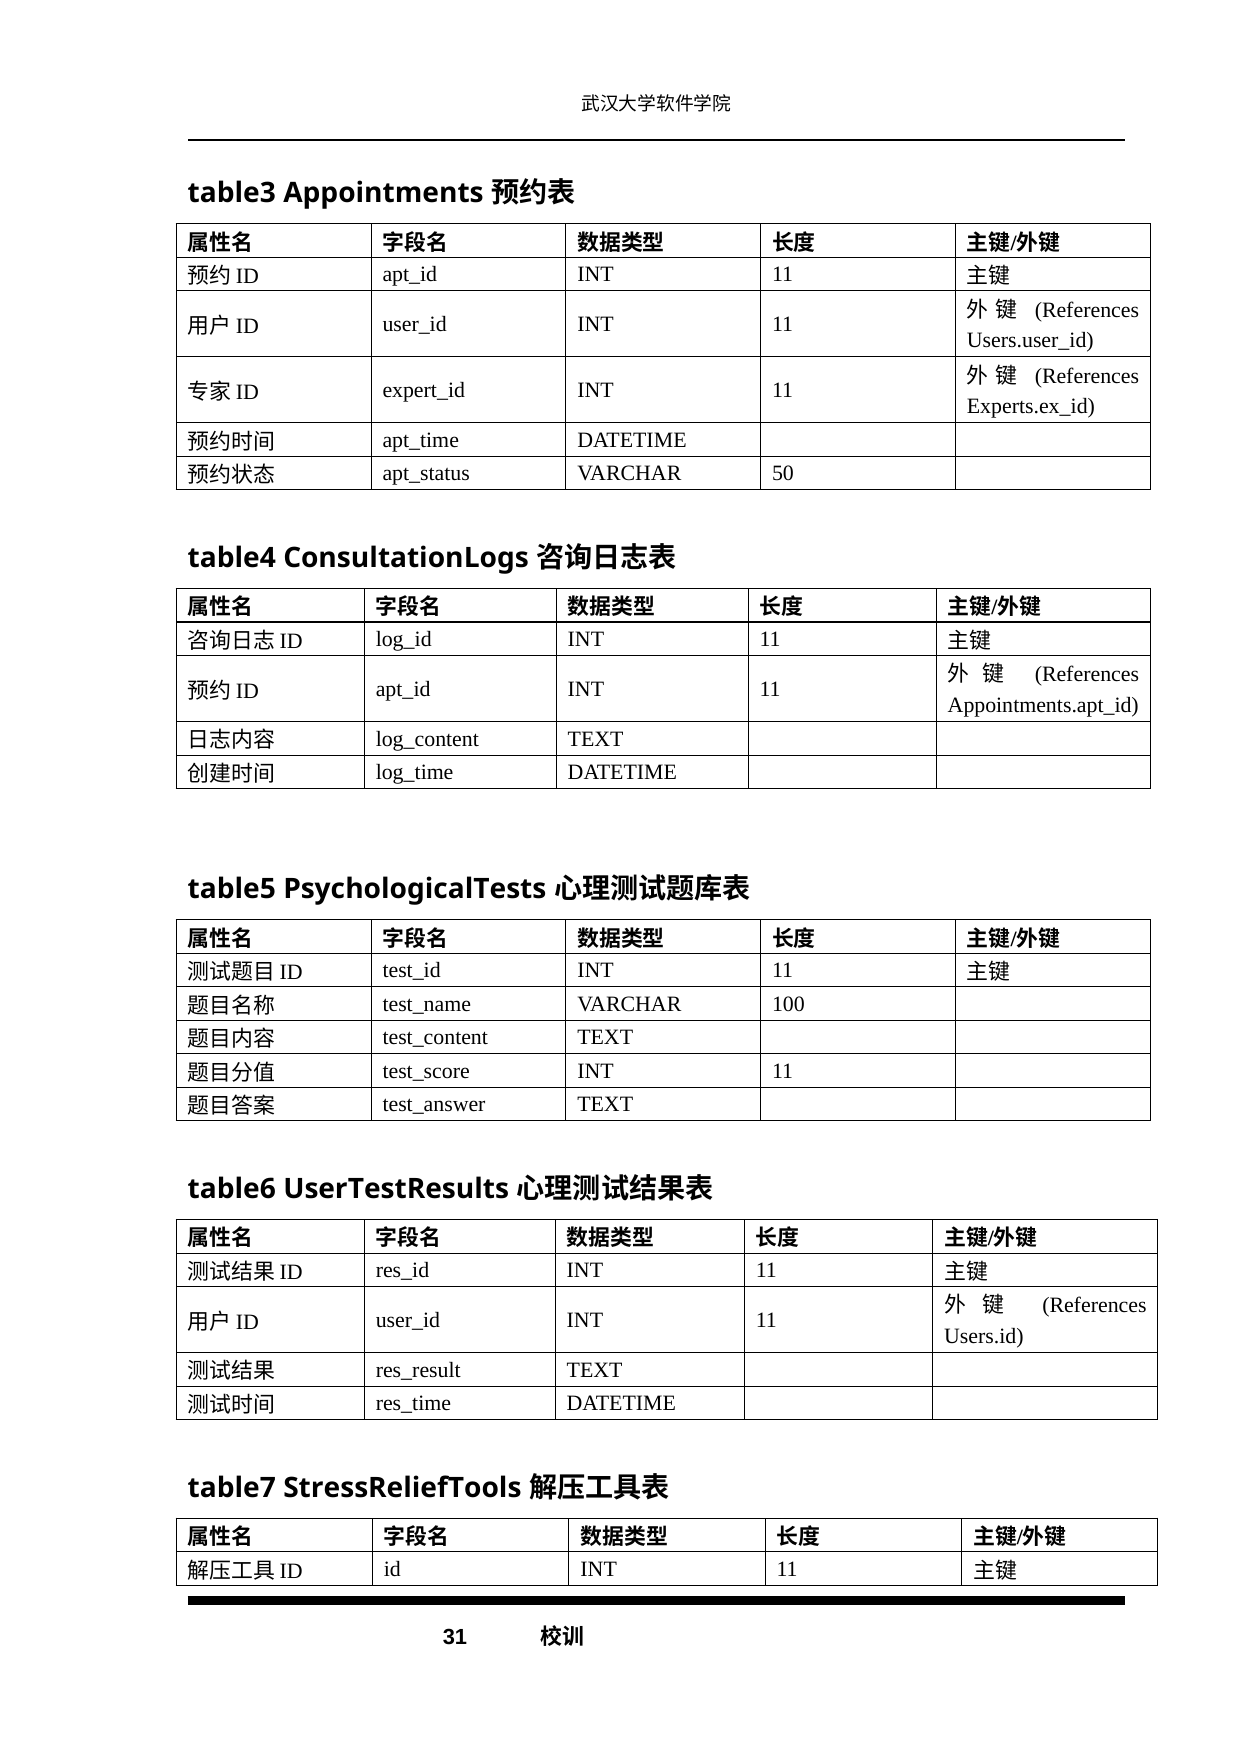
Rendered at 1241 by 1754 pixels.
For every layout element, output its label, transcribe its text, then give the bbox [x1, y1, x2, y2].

table_cell [956, 987, 1150, 1020]
text table4 ConsultationLogs 咨询日志表 [187, 523, 1125, 588]
table_cell 100 [761, 987, 955, 1020]
table_cell INT [557, 656, 748, 721]
table_cell [956, 1021, 1150, 1053]
table_cell 用户ID [177, 1287, 364, 1352]
table_cell test_score [372, 1054, 565, 1087]
table_cell 11 [761, 954, 955, 986]
table_cell [761, 423, 955, 456]
table_header 属性名 [177, 1220, 364, 1252]
table_cell [956, 1088, 1150, 1120]
table_header 主键/外键 [956, 224, 1150, 257]
table_cell 50 [761, 457, 955, 489]
table_header 长度 [745, 1220, 932, 1252]
table_cell user_id [365, 1287, 555, 1352]
table_header 长度 [761, 224, 955, 257]
table_cell test_name [372, 987, 565, 1020]
text table6 UserTestResults 心理测试结果表 [187, 1154, 1125, 1219]
table_header 属性名 [177, 920, 371, 953]
table_cell res_time [365, 1387, 555, 1419]
table_header 属性名 [177, 589, 364, 621]
table_cell log_time [365, 756, 556, 788]
table_cell 测试题目ID [177, 954, 371, 986]
table_cell res_result [365, 1353, 555, 1386]
table_cell 日志内容 [177, 722, 364, 754]
table_cell INT [557, 623, 748, 655]
table_cell 主键 [962, 1552, 1157, 1585]
table_cell 题目分值 [177, 1054, 371, 1087]
table_cell 预约ID [177, 656, 364, 721]
table_cell test_id [372, 954, 565, 986]
table_header 字段名 [365, 589, 556, 621]
table_cell 主键 [956, 954, 1150, 986]
text table3 Appointments 预约表 [187, 158, 1125, 223]
table_cell 专家ID [177, 357, 371, 422]
table_cell [956, 423, 1150, 456]
table_cell user_id [372, 291, 565, 356]
table_cell test_content [372, 1021, 565, 1053]
table_header 长度 [749, 589, 936, 621]
table_header 字段名 [372, 920, 565, 953]
table_cell TEXT [566, 1088, 760, 1120]
table_header 主键/外键 [956, 920, 1150, 953]
table_cell [933, 1387, 1157, 1419]
table_cell 外键 (References Experts.ex_id) [956, 357, 1150, 422]
table_cell [933, 1353, 1157, 1386]
table_cell 11 [745, 1254, 932, 1286]
table_header 长度 [766, 1519, 961, 1551]
table_cell 外键 (References Users.user_id) [956, 291, 1150, 356]
table_cell 题目答案 [177, 1088, 371, 1120]
table_cell 题目名称 [177, 987, 371, 1020]
table_cell DATETIME [557, 756, 748, 788]
table_cell 创建时间 [177, 756, 364, 788]
table_cell 测试结果 [177, 1353, 364, 1386]
table_header 属性名 [177, 1519, 372, 1551]
table_cell VARCHAR [566, 457, 760, 489]
table_cell [937, 756, 1150, 788]
table_cell 外键 (References Users.id) [933, 1287, 1157, 1352]
table_header 长度 [761, 920, 955, 953]
table_cell [749, 756, 936, 788]
table_cell [749, 722, 936, 754]
table_cell 主键 [956, 258, 1150, 290]
table_cell 11 [745, 1287, 932, 1352]
table_header 数据类型 [557, 589, 748, 621]
table_cell [761, 1088, 955, 1120]
table_cell 咨询日志ID [177, 623, 364, 655]
table_cell 测试结果ID [177, 1254, 364, 1286]
table_cell 11 [761, 258, 955, 290]
table_cell 主键 [937, 623, 1150, 655]
table_header 数据类型 [569, 1519, 765, 1551]
table_header 主键/外键 [933, 1220, 1157, 1252]
table_cell 预约ID [177, 258, 371, 290]
table_cell INT [566, 258, 760, 290]
table_cell INT [566, 1054, 760, 1087]
table_cell apt_id [365, 656, 556, 721]
table_cell [745, 1387, 932, 1419]
table_cell [956, 1054, 1150, 1087]
table_cell 预约状态 [177, 457, 371, 489]
table_cell TEXT [566, 1021, 760, 1053]
table_cell INT [566, 954, 760, 986]
table_cell INT [569, 1552, 765, 1585]
table_cell log_id [365, 623, 556, 655]
table_cell 11 [749, 656, 936, 721]
table_cell INT [556, 1254, 744, 1286]
table_cell 外键 (References Appointments.apt_id) [937, 656, 1150, 721]
table_cell [937, 722, 1150, 754]
table_cell id [373, 1552, 568, 1585]
table_header 字段名 [373, 1519, 568, 1551]
table_cell VARCHAR [566, 987, 760, 1020]
table_cell [761, 1021, 955, 1053]
text table7 StressReliefTools 解压工具表 [187, 1453, 1125, 1518]
table_cell res_id [365, 1254, 555, 1286]
table_cell TEXT [557, 722, 748, 754]
table_header 主键/外键 [937, 589, 1150, 621]
table_cell INT [566, 291, 760, 356]
table_cell DATETIME [566, 423, 760, 456]
table_cell INT [566, 357, 760, 422]
table_cell test_answer [372, 1088, 565, 1120]
table_cell 题目内容 [177, 1021, 371, 1053]
table_cell [745, 1353, 932, 1386]
table_cell 解压工具ID [177, 1552, 372, 1585]
table_header 字段名 [365, 1220, 555, 1252]
table_cell 11 [761, 291, 955, 356]
table_cell [956, 457, 1150, 489]
table_header 数据类型 [566, 920, 760, 953]
table_header 主键/外键 [962, 1519, 1157, 1551]
table_cell 11 [749, 623, 936, 655]
table_cell 11 [766, 1552, 961, 1585]
table_cell apt_id [372, 258, 565, 290]
table_cell TEXT [556, 1353, 744, 1386]
table_header 属性名 [177, 224, 371, 257]
table_header 数据类型 [556, 1220, 744, 1252]
table_cell expert_id [372, 357, 565, 422]
table_cell apt_status [372, 457, 565, 489]
table_cell apt_time [372, 423, 565, 456]
table_cell DATETIME [556, 1387, 744, 1419]
table_cell 用户ID [177, 291, 371, 356]
table_header 数据类型 [566, 224, 760, 257]
table_cell INT [556, 1287, 744, 1352]
table_cell 11 [761, 1054, 955, 1087]
text table5 PsychologicalTests 心理测试题库表 [187, 854, 1125, 919]
table_cell log_content [365, 722, 556, 754]
table_cell 主键 [933, 1254, 1157, 1286]
table_cell 测试时间 [177, 1387, 364, 1419]
table_header 字段名 [372, 224, 565, 257]
table_cell 预约时间 [177, 423, 371, 456]
table_cell 11 [761, 357, 955, 422]
